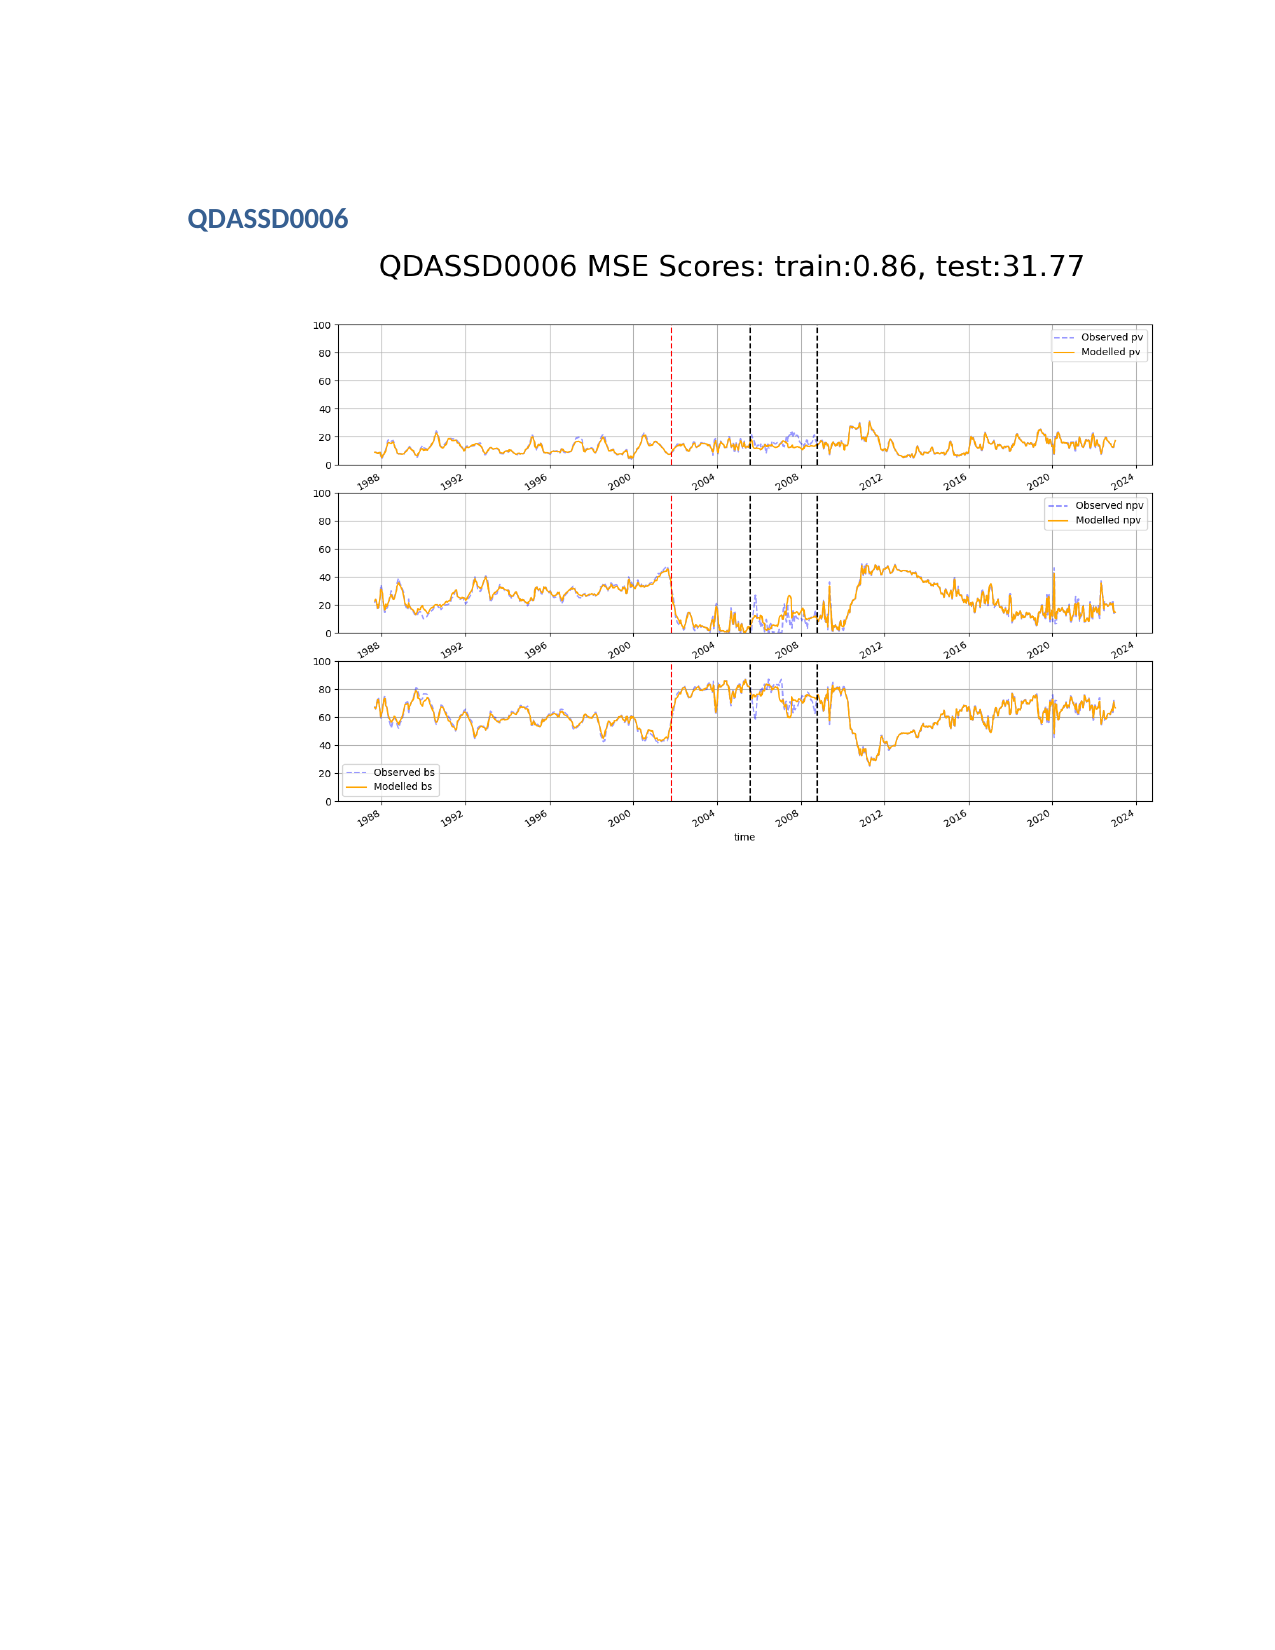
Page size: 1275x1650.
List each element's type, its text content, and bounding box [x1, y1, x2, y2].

picture [206, 241, 1257, 941]
subtitle QDASSD0006 [187, 200, 1087, 236]
